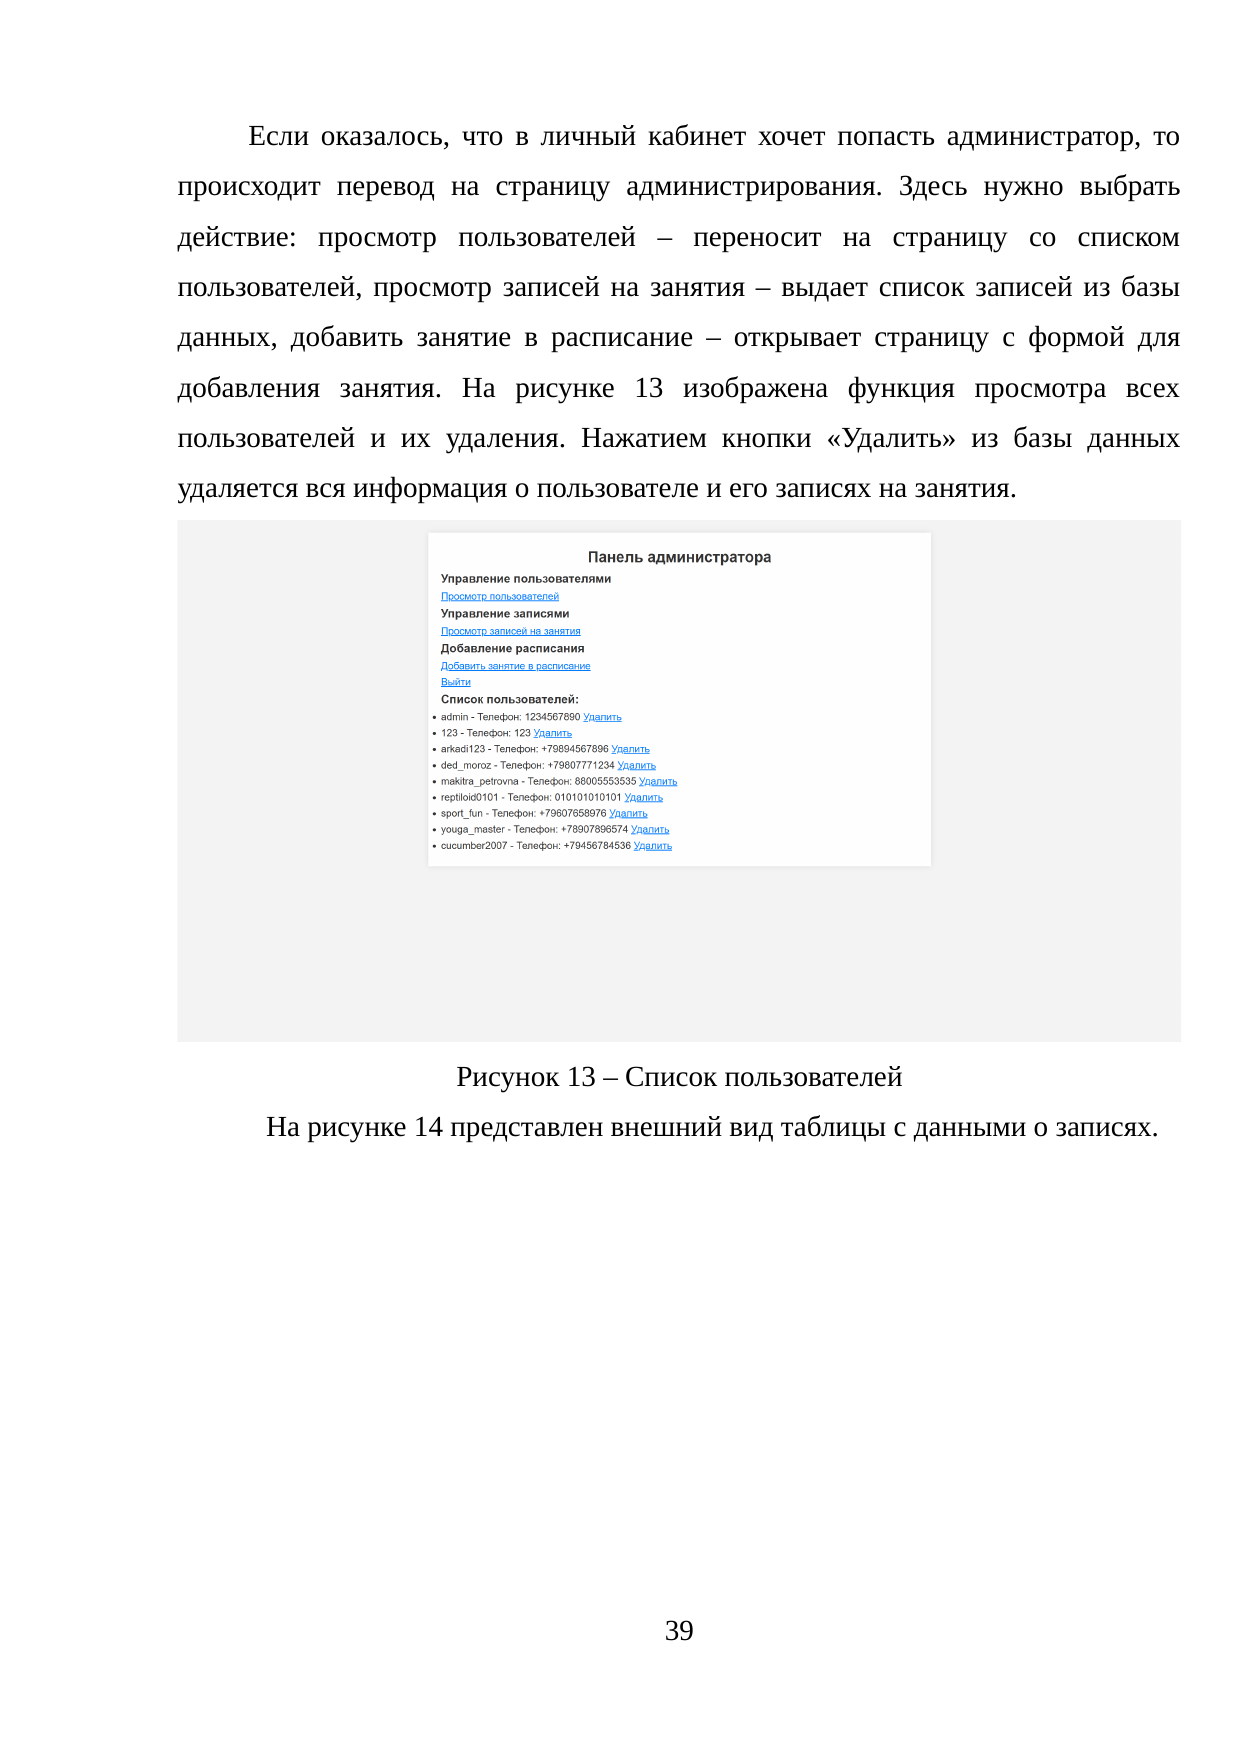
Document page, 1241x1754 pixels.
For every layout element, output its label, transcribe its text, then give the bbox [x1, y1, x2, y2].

text Если оказалось, что в личный кабинет хочет попасть администратор, то происходит перевод на страницу администрирования. Здесь нужно выбрать действие: просмотр пользователей – переносит на страницу со списком пользователей, просмотр записей на занятия – выдает список записей из базы данных, добавить занятие в расписание – открывает страницу с формой для добавления занятия. На рисунке 13 изображена функция просмотра всех пользователей и их удаления. Нажатием кнопки «Удалить» из базы данных удаляется вся информация о пользователе и его записях на занятия. [177, 118, 1181, 504]
picture [177, 520, 1182, 1042]
text На рисунке 14 представлен внешний вид таблицы с данными о записях. [177, 1109, 1181, 1143]
text Рисунок 13 – Список пользователей [177, 1059, 1181, 1092]
